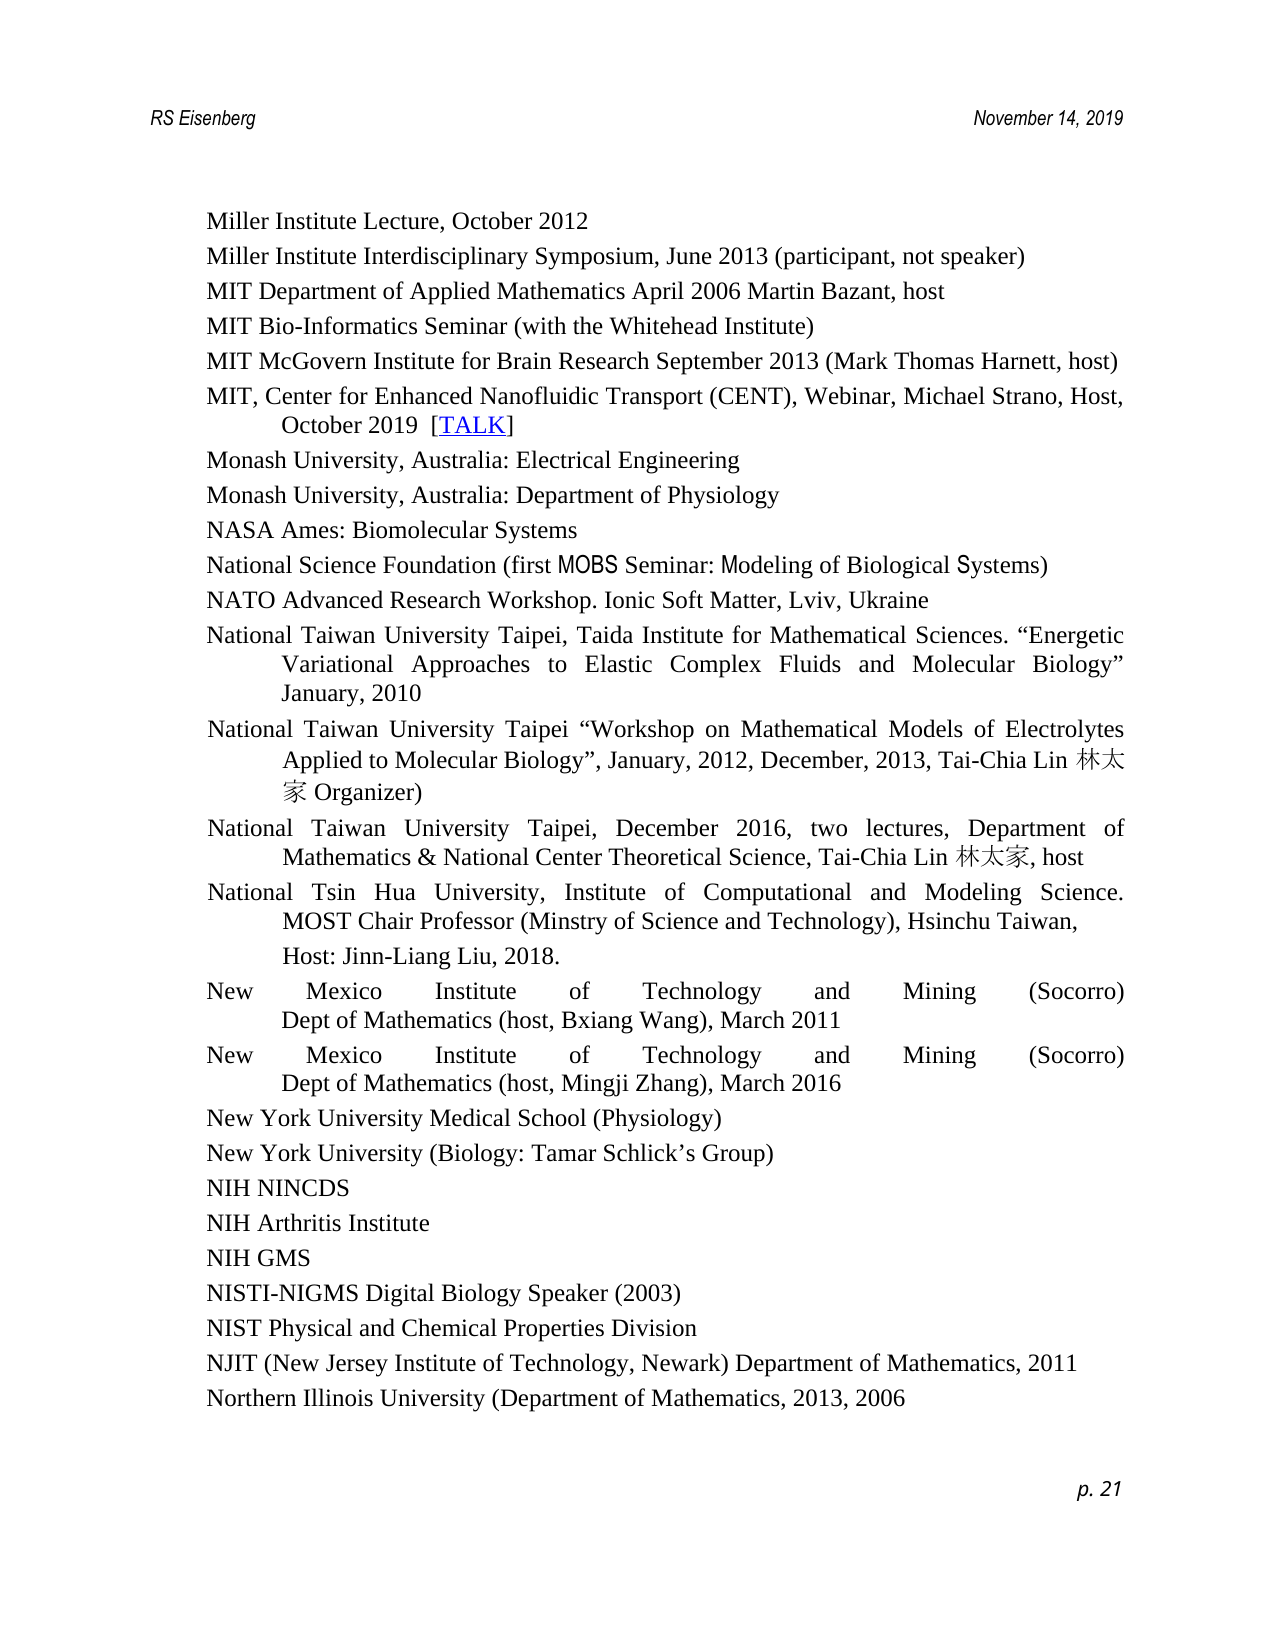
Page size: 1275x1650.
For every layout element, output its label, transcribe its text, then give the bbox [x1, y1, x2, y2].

text Miller Institute Lecture, October 2012 [206, 206, 1125, 235]
text MIT Bio-Informatics Seminar (with the Whitehead Institute) [206, 311, 1125, 340]
text National Taiwan University Taipei, Taida Institute for Mathematical Sciences. “Energetic Variational Approaches to Elastic Complex Fluids and Molecular Biology” January, 2010 [206, 620, 1125, 706]
text NISTI-NIGMS Digital Biology Speaker (2003) [206, 1278, 1125, 1307]
text MIT Department of Applied Mathematics April 2006 Martin Bazant, host [206, 276, 1125, 305]
text New Mexico Institute of Technology and Mining (Socorro) Dept of Mathematics (host, Bxiang Wang), March 2011 [206, 976, 1125, 1033]
text NJIT (New Jersey Institute of Technology, Newark) Department of Mathematics, 2011 [206, 1348, 1125, 1377]
text NATO Advanced Research Workshop. Ionic Soft Matter, Lviv, Ukraine [206, 585, 1125, 614]
text National Taiwan University Taipei “Workshop on Mathematical Models of Electrolytes Applied to Molecular Biology”, January, 2012, December, 2013, Tai-Chia Lin 林太家 Organizer) [207, 713, 1125, 806]
text Miller Institute Interdisciplinary Symposium, June 2013 (participant, not speaker) [206, 241, 1125, 270]
text New Mexico Institute of Technology and Mining (Socorro) Dept of Mathematics (host, Mingji Zhang), March 2016 [206, 1040, 1125, 1097]
text NIH NINCDS [206, 1173, 1125, 1202]
text National Tsin Hua University, Institute of Computational and Modeling Science. MOST Chair Professor (Minstry of Science and Technology), Hsinchu Taiwan, [207, 877, 1125, 935]
text NIH GMS [206, 1243, 1125, 1272]
text MIT McGovern Institute for Brain Research September 2013 (Mark Thomas Harnett, host) [206, 346, 1125, 375]
text National Science Foundation (first MOBS Seminar: Modeling of Biological Systems) [206, 550, 1125, 579]
text Host: Jinn-Liang Liu, 2018. [207, 941, 1125, 970]
text Monash University, Australia: Department of Physiology [206, 480, 1125, 509]
text NIST Physical and Chemical Properties Division [206, 1313, 1125, 1342]
text MIT, Center for Enhanced Nanofluidic Transport (CENT), Webinar, Michael Strano, Host, October 2019 [TALK] [206, 381, 1125, 439]
text NIH Arthritis Institute [206, 1208, 1125, 1237]
text Northern Illinois University (Department of Mathematics, 2013, 2006 [206, 1383, 1125, 1412]
text National Taiwan University Taipei, December 2016, two lectures, Department of Mathematics & National Center Theoretical Science, Tai-Chia Lin 林太家, host [207, 813, 1125, 871]
text Monash University, Australia: Electrical Engineering [206, 445, 1125, 474]
text NASA Ames: Biomolecular Systems [206, 515, 1125, 544]
text New York University Medical School (Physiology) [206, 1103, 1125, 1132]
text New York University (Biology: Tamar Schlick’s Group) [206, 1138, 1125, 1167]
